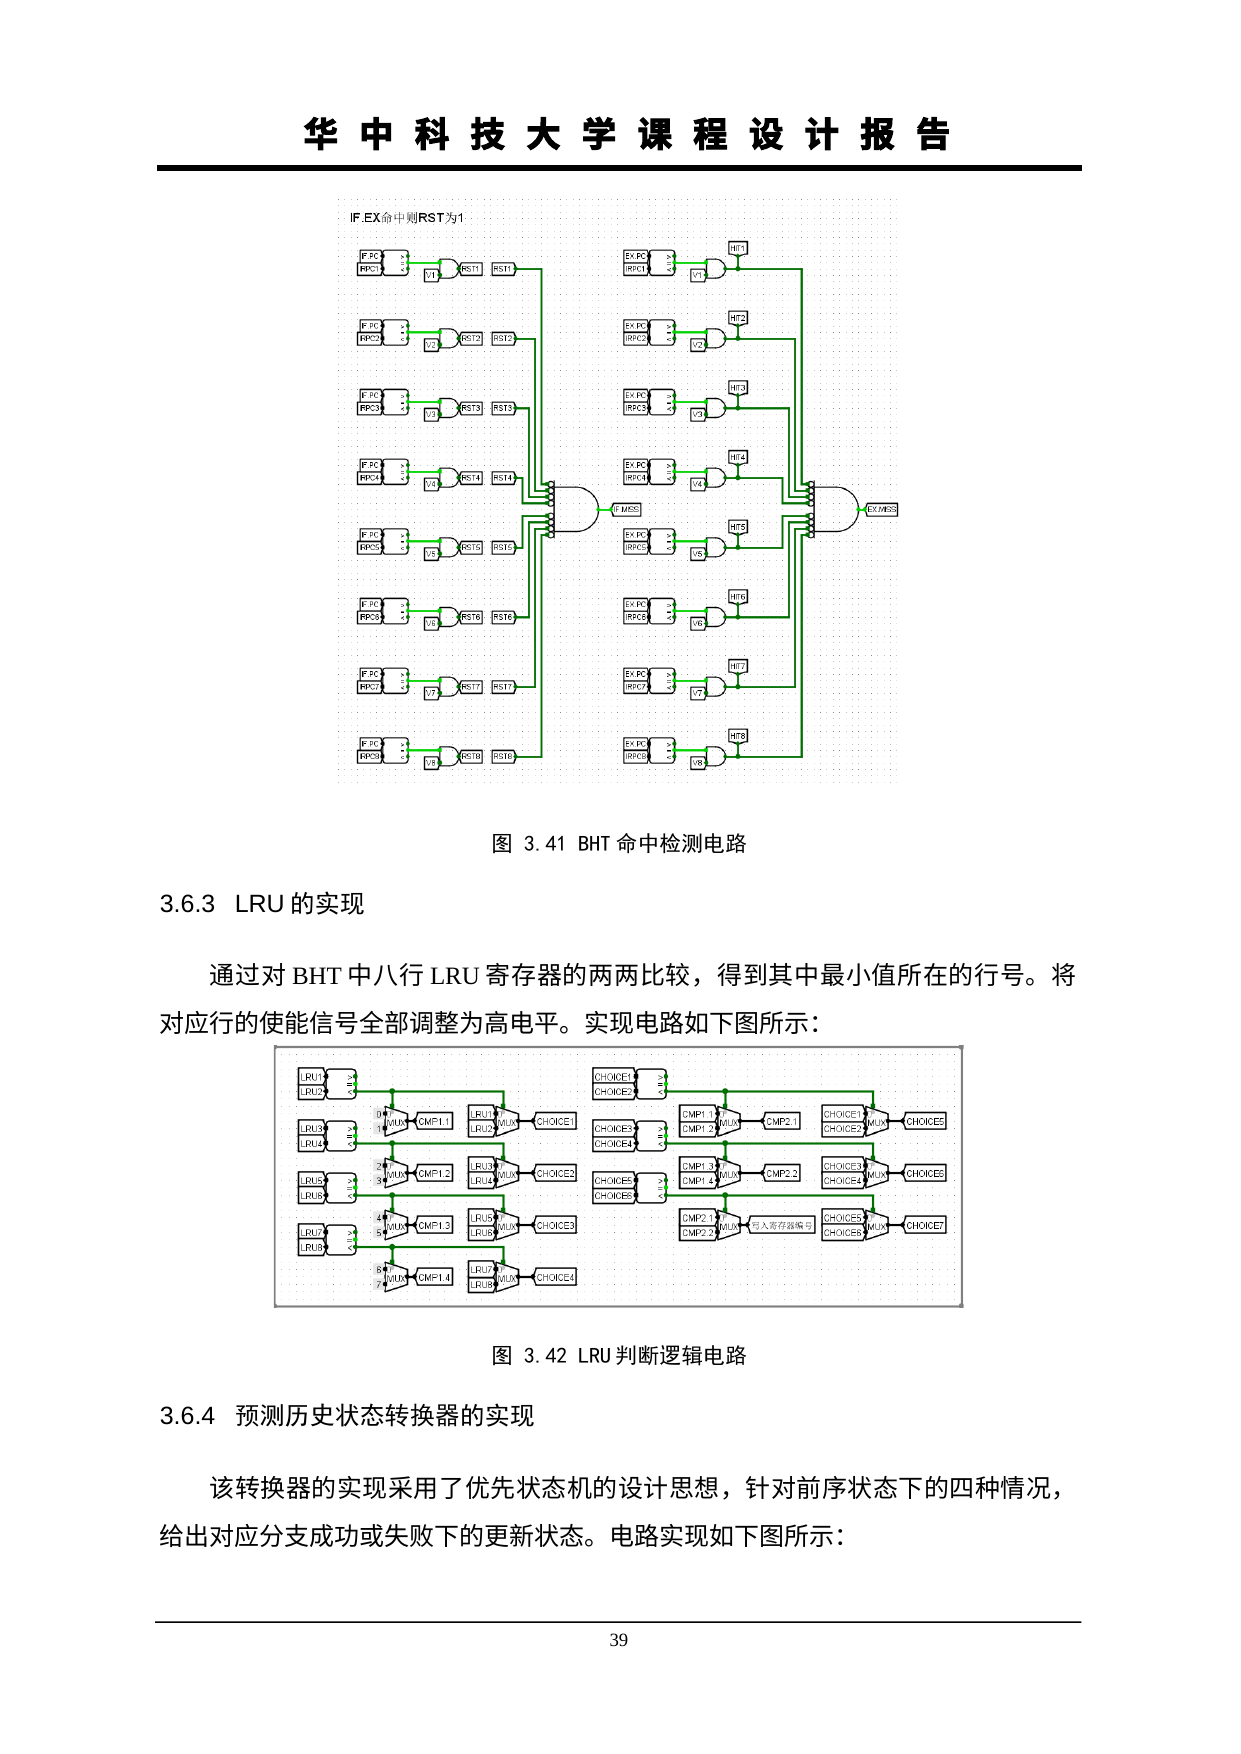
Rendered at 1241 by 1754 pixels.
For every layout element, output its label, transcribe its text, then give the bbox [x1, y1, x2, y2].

picture [273, 1045, 964, 1308]
text 通过对BHT中八行LRU寄存器的两两比较，得到其中最小值所在的行号。将对应行的使能信号全部调整为高电平。实现电路如下图所示： [159, 950, 1078, 1046]
picture [337, 198, 901, 787]
subtitle 预测历史状态转换器的实现 [159, 1391, 1078, 1439]
subtitle LRU的实现 [159, 878, 1078, 926]
text 该转换器的实现采用了优先状态机的设计思想，针对前序状态下的四种情况，给出对应分支成功或失败下的更新状态。电路实现如下图所示： [159, 1462, 1078, 1558]
